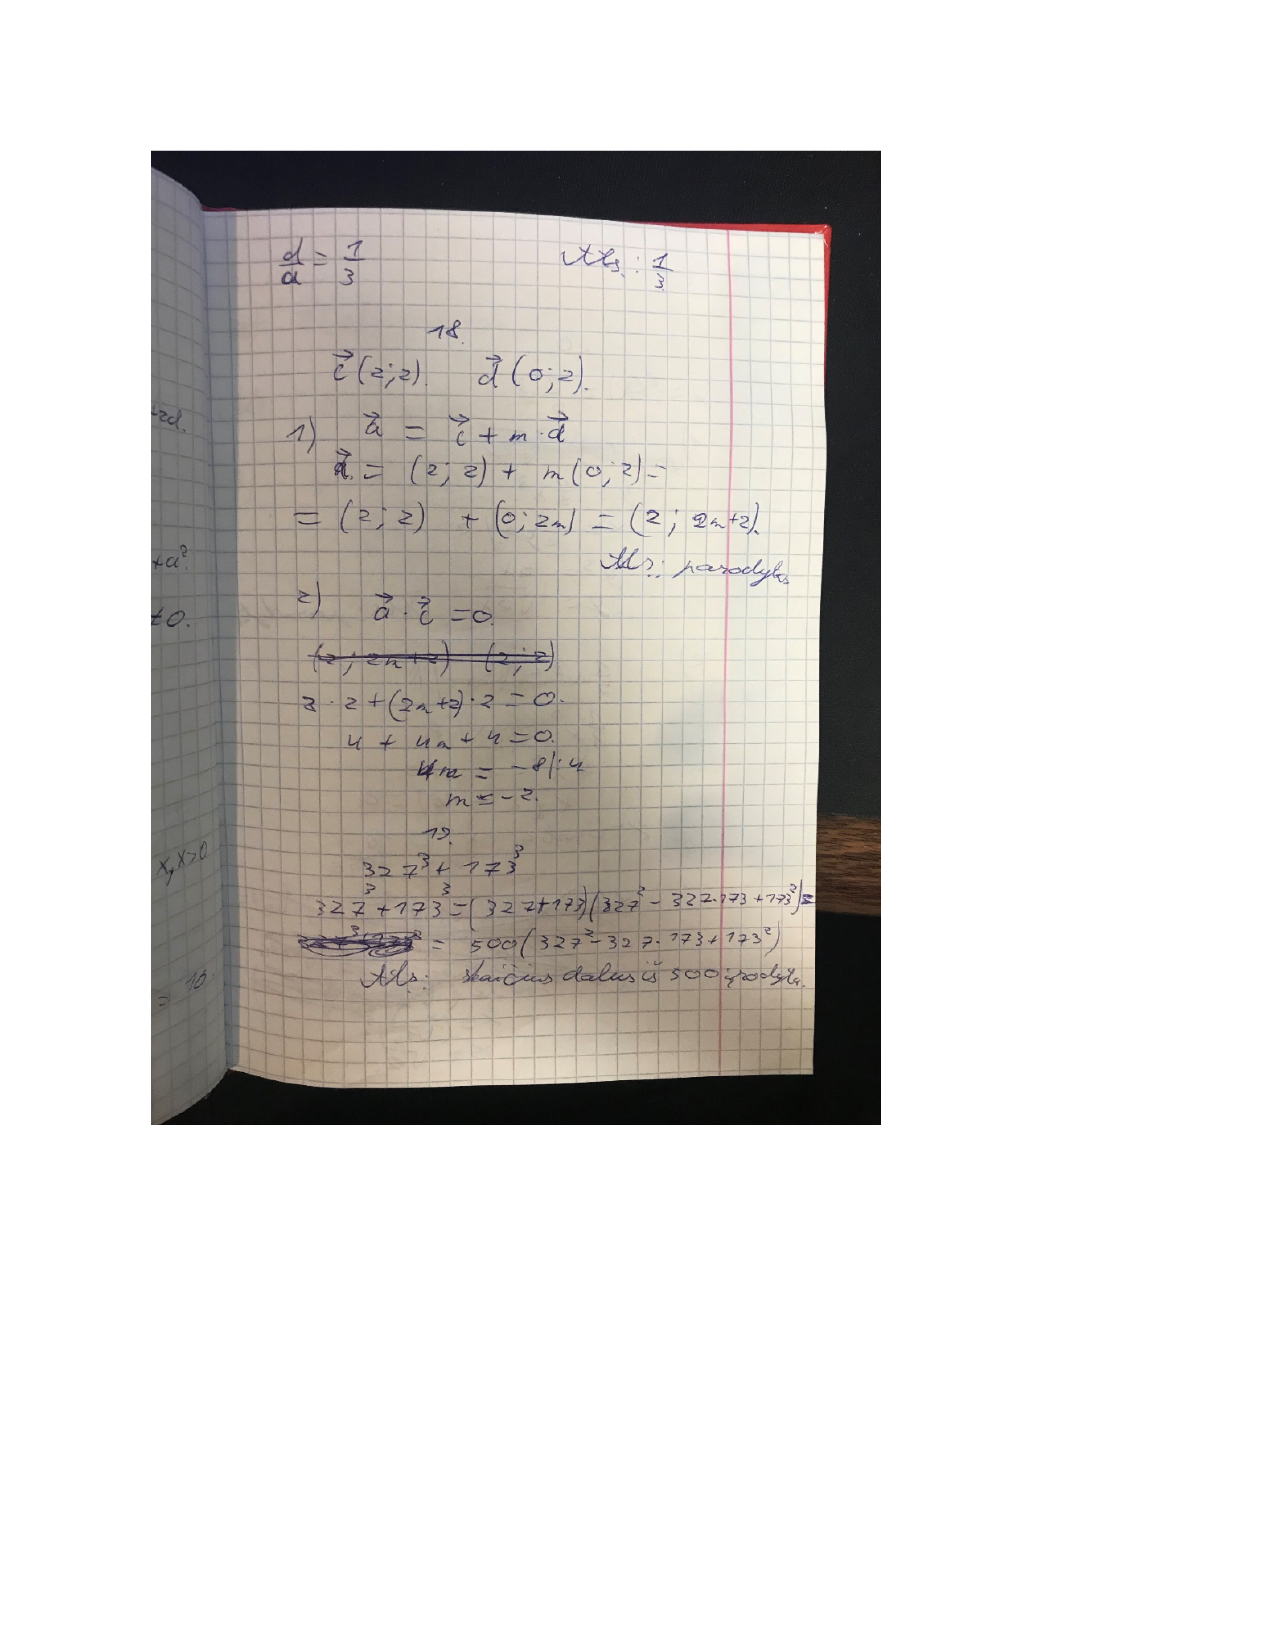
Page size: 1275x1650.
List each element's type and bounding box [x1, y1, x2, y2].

picture [151, 152, 881, 1124]
